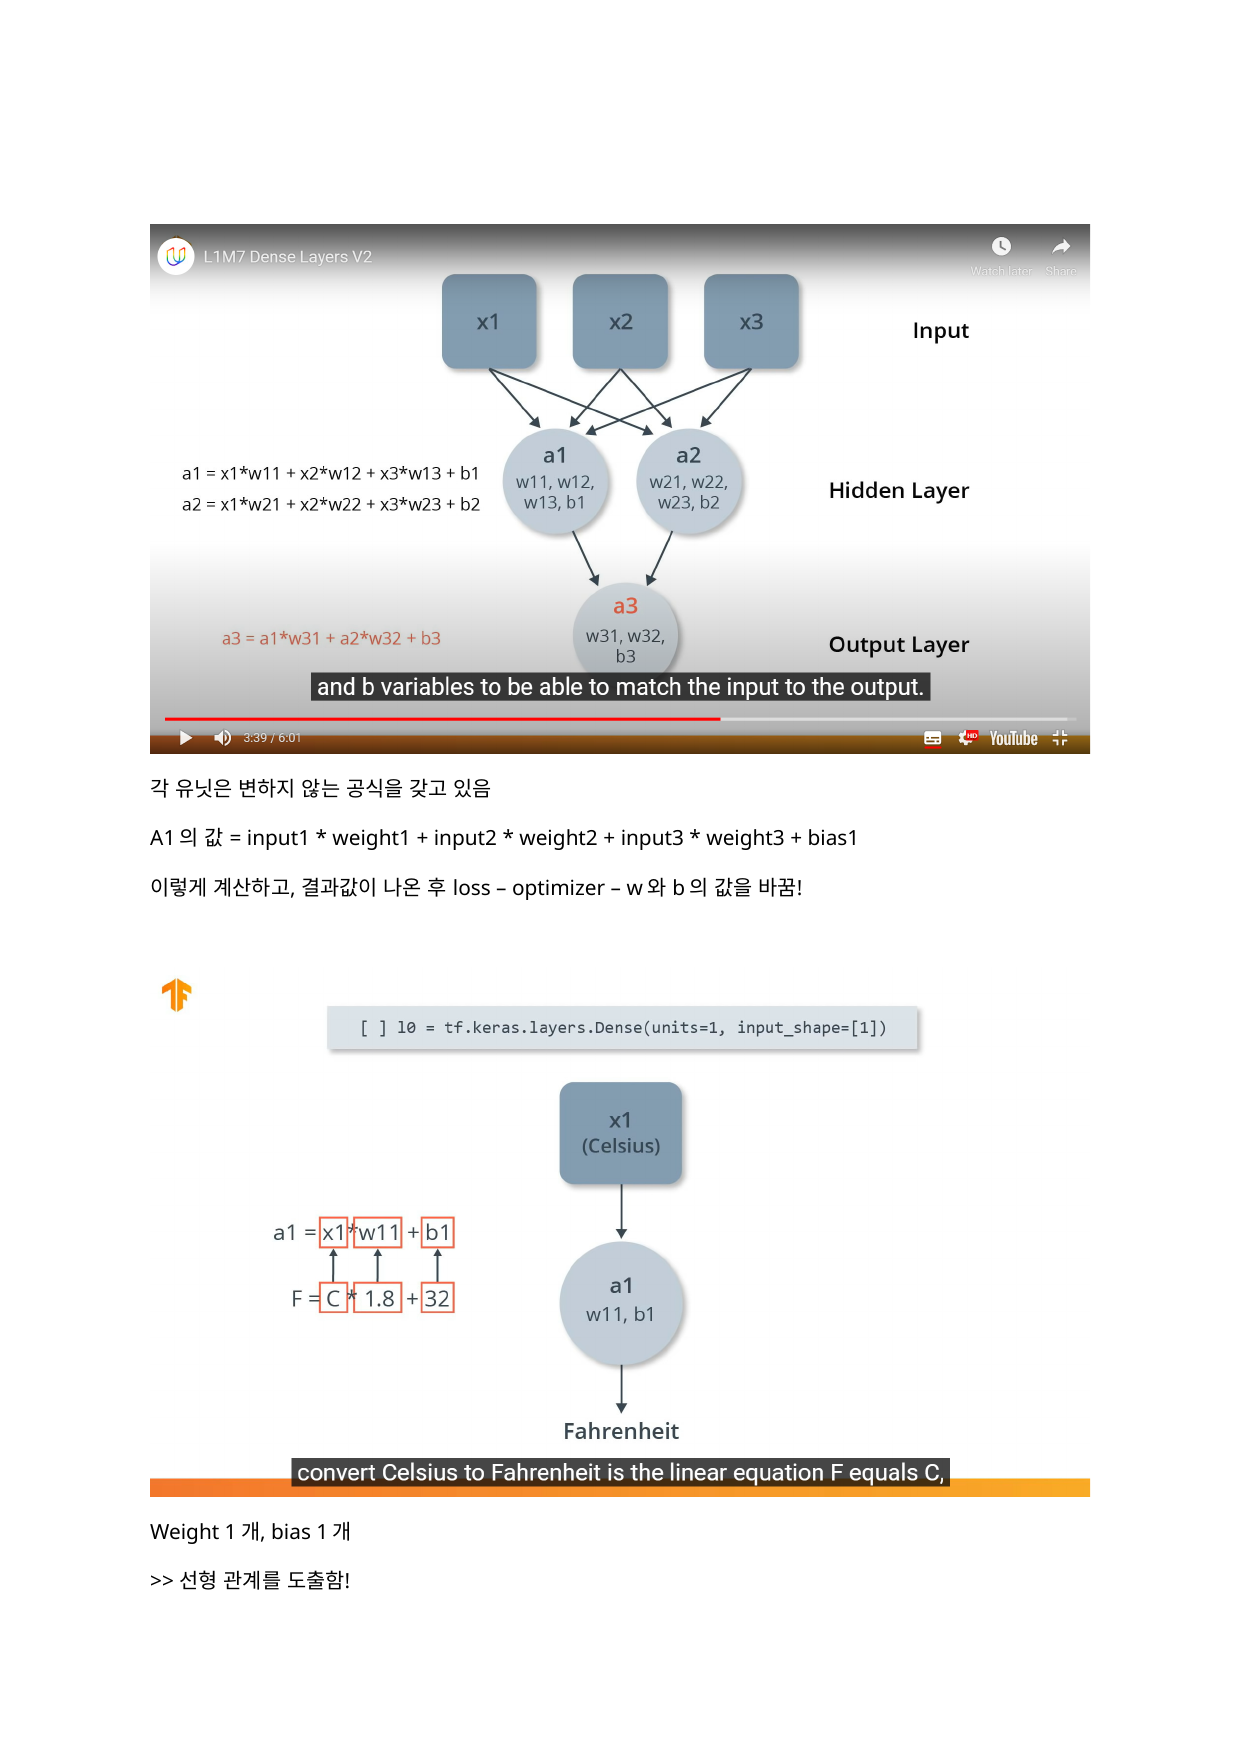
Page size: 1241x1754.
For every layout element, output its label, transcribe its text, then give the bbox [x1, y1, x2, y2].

text Weight 1개, bias 1개 [150, 1515, 1090, 1546]
text 이렇게 계산하고, 결과값이 나온 후 loss – optimizer – w와 b의 값을 바꿈! [150, 871, 1090, 901]
text 각 유닛은 변하지 않는 공식을 갖고 있음 [150, 772, 1090, 802]
picture [150, 224, 1091, 754]
text A1의 값 = input1 * weight1 + input2 * weight2 + input3 * weight3 + bias1 [150, 821, 1090, 852]
text >> 선형 관계를 도출함! [150, 1564, 1090, 1595]
picture [150, 967, 1091, 1497]
